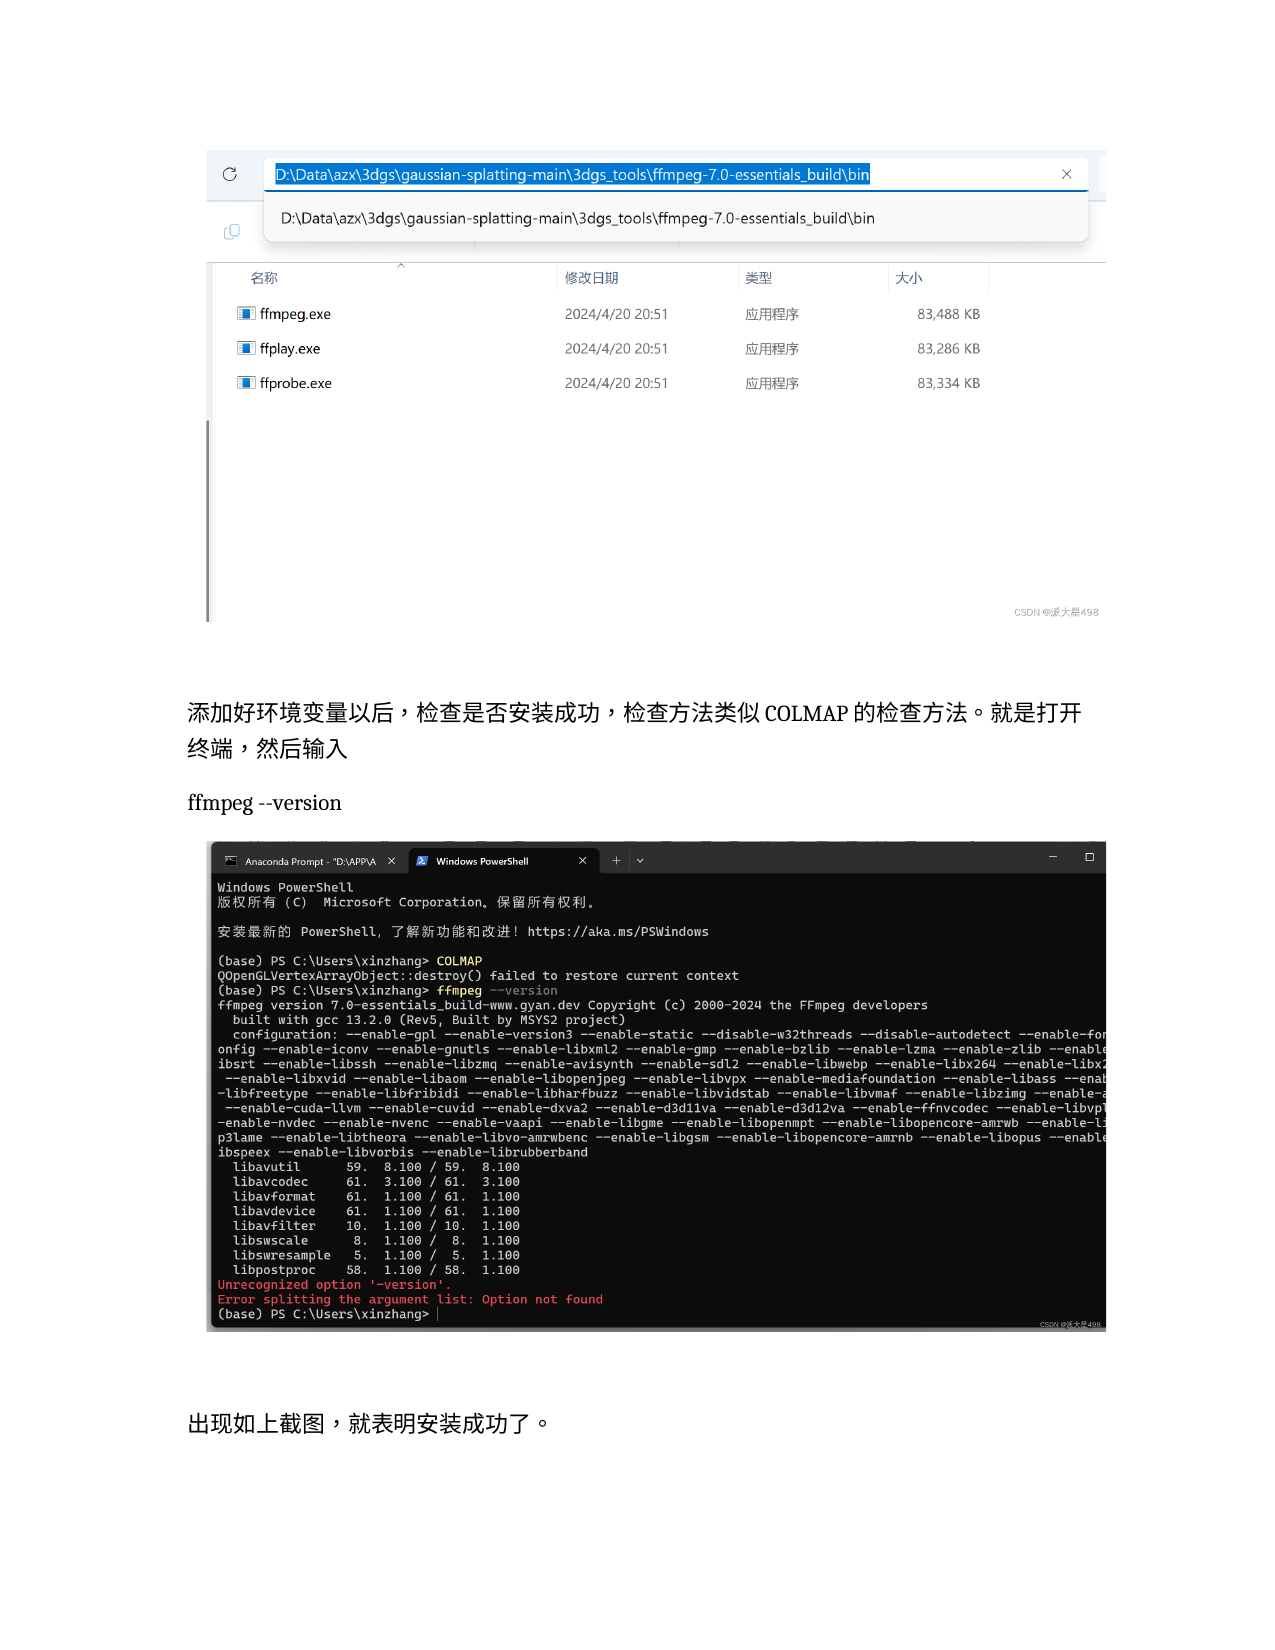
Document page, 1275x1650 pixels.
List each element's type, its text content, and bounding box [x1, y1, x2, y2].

text 出现如上截图，就表明安装成功了。 [187, 1408, 1087, 1439]
text ffmpeg --version [187, 790, 1087, 816]
text 添加好环境变量以后，检查是否安装成功，检查方法类似COLMAP的检查方法。就是打开终端，然后输入 [187, 697, 1087, 764]
picture [206, 841, 1107, 1332]
picture [206, 150, 1107, 622]
